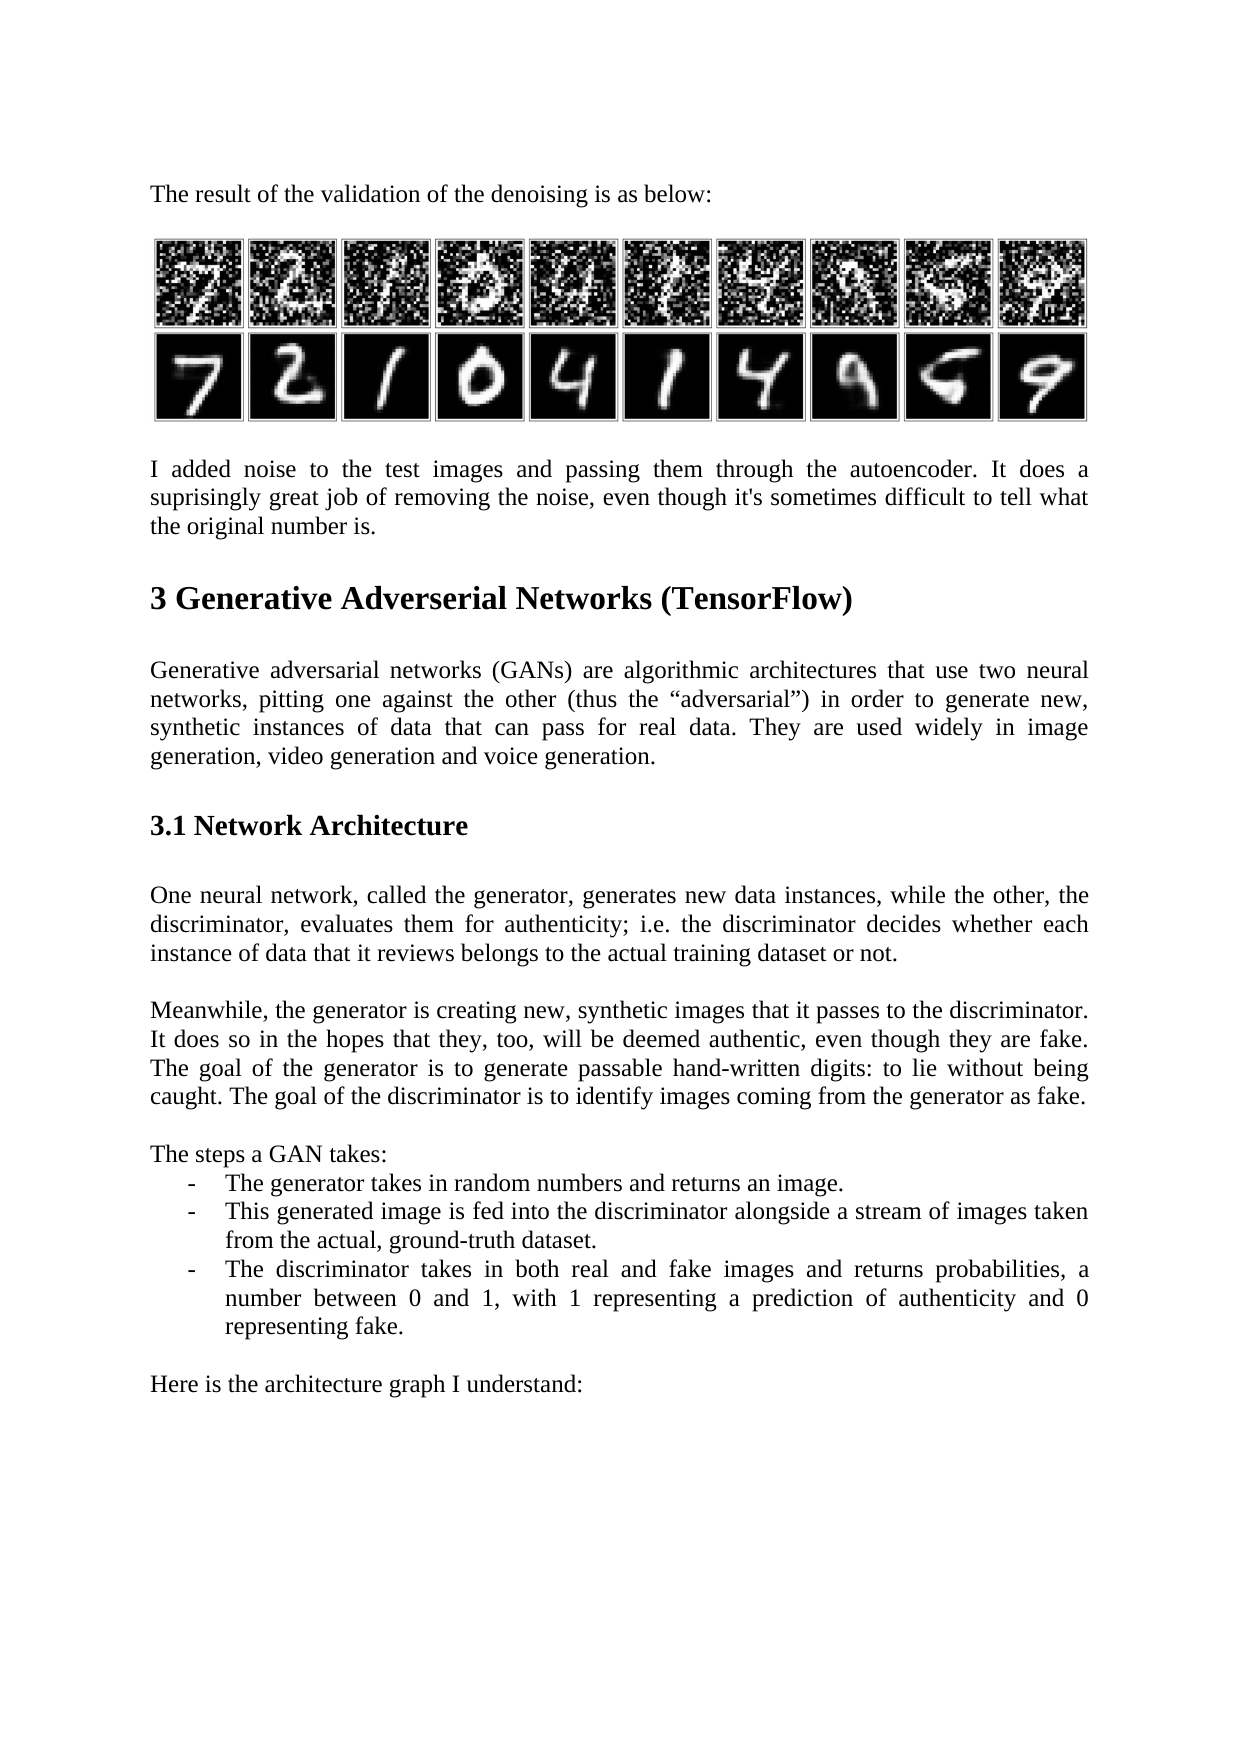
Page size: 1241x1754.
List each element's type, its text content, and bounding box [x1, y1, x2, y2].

text The steps a GAN takes: [150, 1139, 1090, 1168]
list This generated image is fed into the discriminator alongside a stream of images taken from the actual, ground-truth dataset. [187, 1196, 1090, 1254]
text One neural network, called the generator, generates new data instances, while the other, the discriminator, evaluates them for authenticity; i.e. the discriminator decides whether each instance of data that it reviews belongs to the actual training dataset or not. [150, 880, 1090, 966]
picture [150, 236, 1090, 425]
text Meanwhile, the generator is creating new, synthetic images that it passes to the discriminator. It does so in the hopes that they, too, will be deemed authentic, even though they are fake. The goal of the generator is to generate passable hand-written digits: to lie without being caught. The goal of the discriminator is to identify images coming from the generator as fake. [150, 995, 1090, 1110]
text I added noise to the test images and passing them through the autoencoder. It does a suprisingly great job of removing the noise, even though it's sometimes difficult to tell what the original number is. [150, 454, 1090, 540]
list The generator takes in random numbers and returns an image. [187, 1168, 1090, 1196]
text The result of the validation of the denoising is as below: [150, 179, 1090, 207]
text 3 Generative Adverserial Networks (TensorFlow) [150, 578, 1090, 617]
text 3.1 Network Architecture [150, 808, 1090, 842]
list The discriminator takes in both real and fake images and returns probabilities, a number between 0 and 1, with 1 representing a prediction of authenticity and 0 representing fake. [187, 1254, 1090, 1340]
text Here is the architecture graph I understand: [150, 1369, 1090, 1398]
text Generative adversarial networks (GANs) are algorithmic architectures that use two neural networks, pitting one against the other (thus the “adversarial”) in order to generate new, synthetic instances of data that can pass for real data. They are used widely in image generation, video generation and voice generation. [150, 655, 1090, 770]
